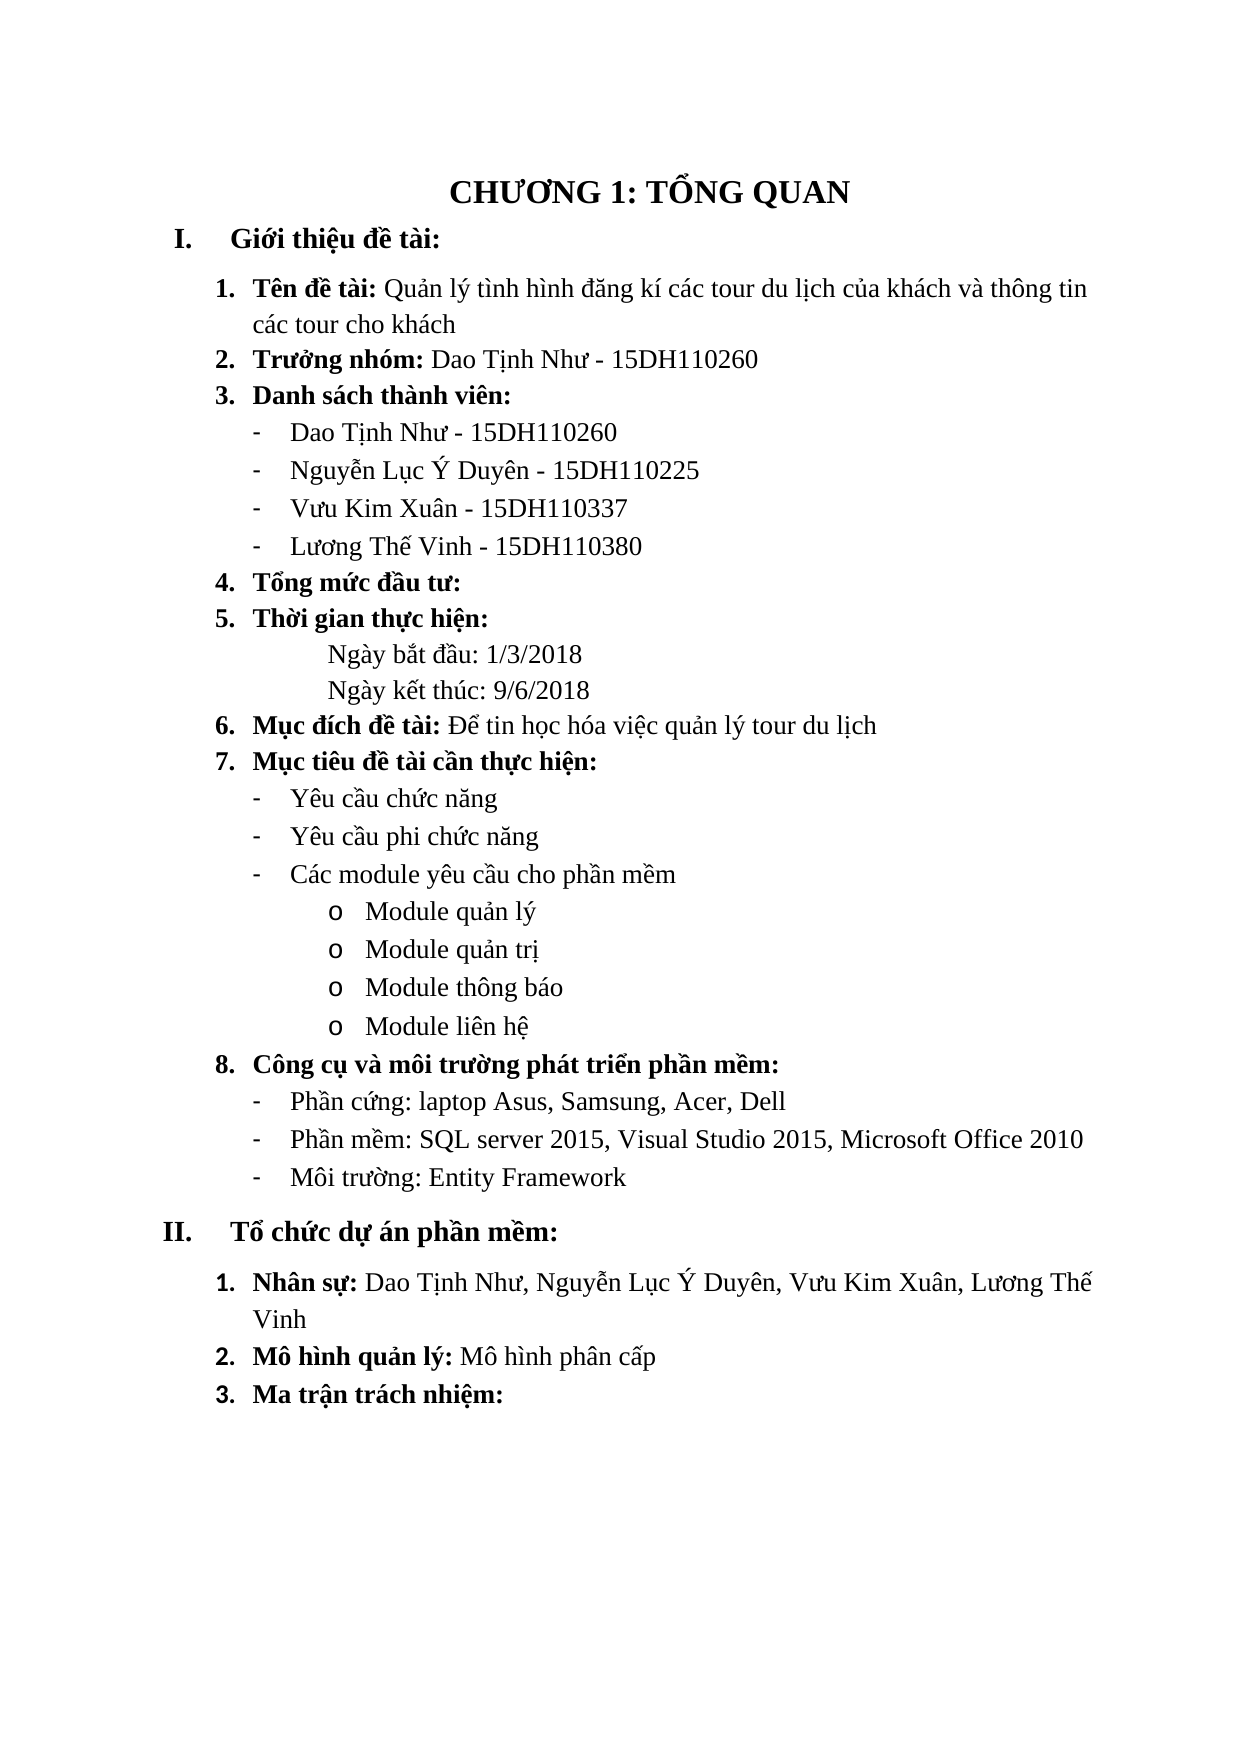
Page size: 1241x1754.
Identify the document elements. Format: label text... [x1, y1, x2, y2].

text Ngày kết thúc: 9/6/2018 [177, 674, 1122, 705]
list Module thông báo [327, 972, 1122, 1005]
list Các module yêu cầu cho phần mềm [252, 857, 1122, 890]
list Yêu cầu phi chức năng [252, 819, 1122, 852]
list Lương Thế Vinh - 15DH110380 [252, 529, 1122, 562]
list Thời gian thực hiện: [215, 602, 1122, 633]
list Nguyễn Lục Ý Duyên - 15DH110225 [252, 453, 1122, 486]
list Module quản lý [327, 895, 1122, 928]
list Mục tiêu đề tài cần thực hiện: [215, 745, 1122, 776]
list Dao Tịnh Như - 15DH110260 [252, 415, 1122, 448]
text Ngày bắt đầu: 1/3/2018 [177, 638, 1122, 669]
list Phần mềm: SQL server 2015, Visual Studio 2015, Microsoft Office 2010 [252, 1122, 1122, 1155]
list Vưu Kim Xuân - 15DH110337 [252, 491, 1122, 524]
list Module liên hệ [327, 1010, 1122, 1043]
list Ma trận trách nhiệm: [215, 1377, 1122, 1410]
list Tên đề tài: Quản lý tình hình đăng kí các tour du lịch của khách và thông tin các tour cho khách [215, 272, 1122, 339]
list Mô hình quản lý: Mô hình phân cấp [215, 1339, 1122, 1372]
list Công cụ và môi trường phát triển phần mềm: [215, 1048, 1122, 1079]
list Phần cứng: laptop Asus, Samsung, Acer, Dell [252, 1084, 1122, 1117]
list Danh sách thành viên: [215, 379, 1122, 410]
list Yêu cầu chức năng [252, 781, 1122, 814]
subtitle Tổ chức dự án phần mềm: [192, 1214, 1122, 1248]
subtitle Giới thiệu đề tài: [192, 221, 1122, 254]
list Nhân sự: Dao Tịnh Như, Nguyễn Lục Ý Duyên, Vưu Kim Xuân, Lương Thế Vinh [215, 1266, 1122, 1334]
subtitle CHƯƠNG 1: TỔNG QUAN [177, 173, 1122, 211]
list Mục đích đề tài: Để tin học hóa việc quản lý tour du lịch [215, 709, 1122, 741]
list Module quản trị [327, 933, 1122, 967]
list Tổng mức đầu tư: [215, 567, 1122, 598]
list Trưởng nhóm: Dao Tịnh Như - 15DH110260 [215, 343, 1122, 374]
list Môi trường: Entity Framework [252, 1160, 1122, 1193]
